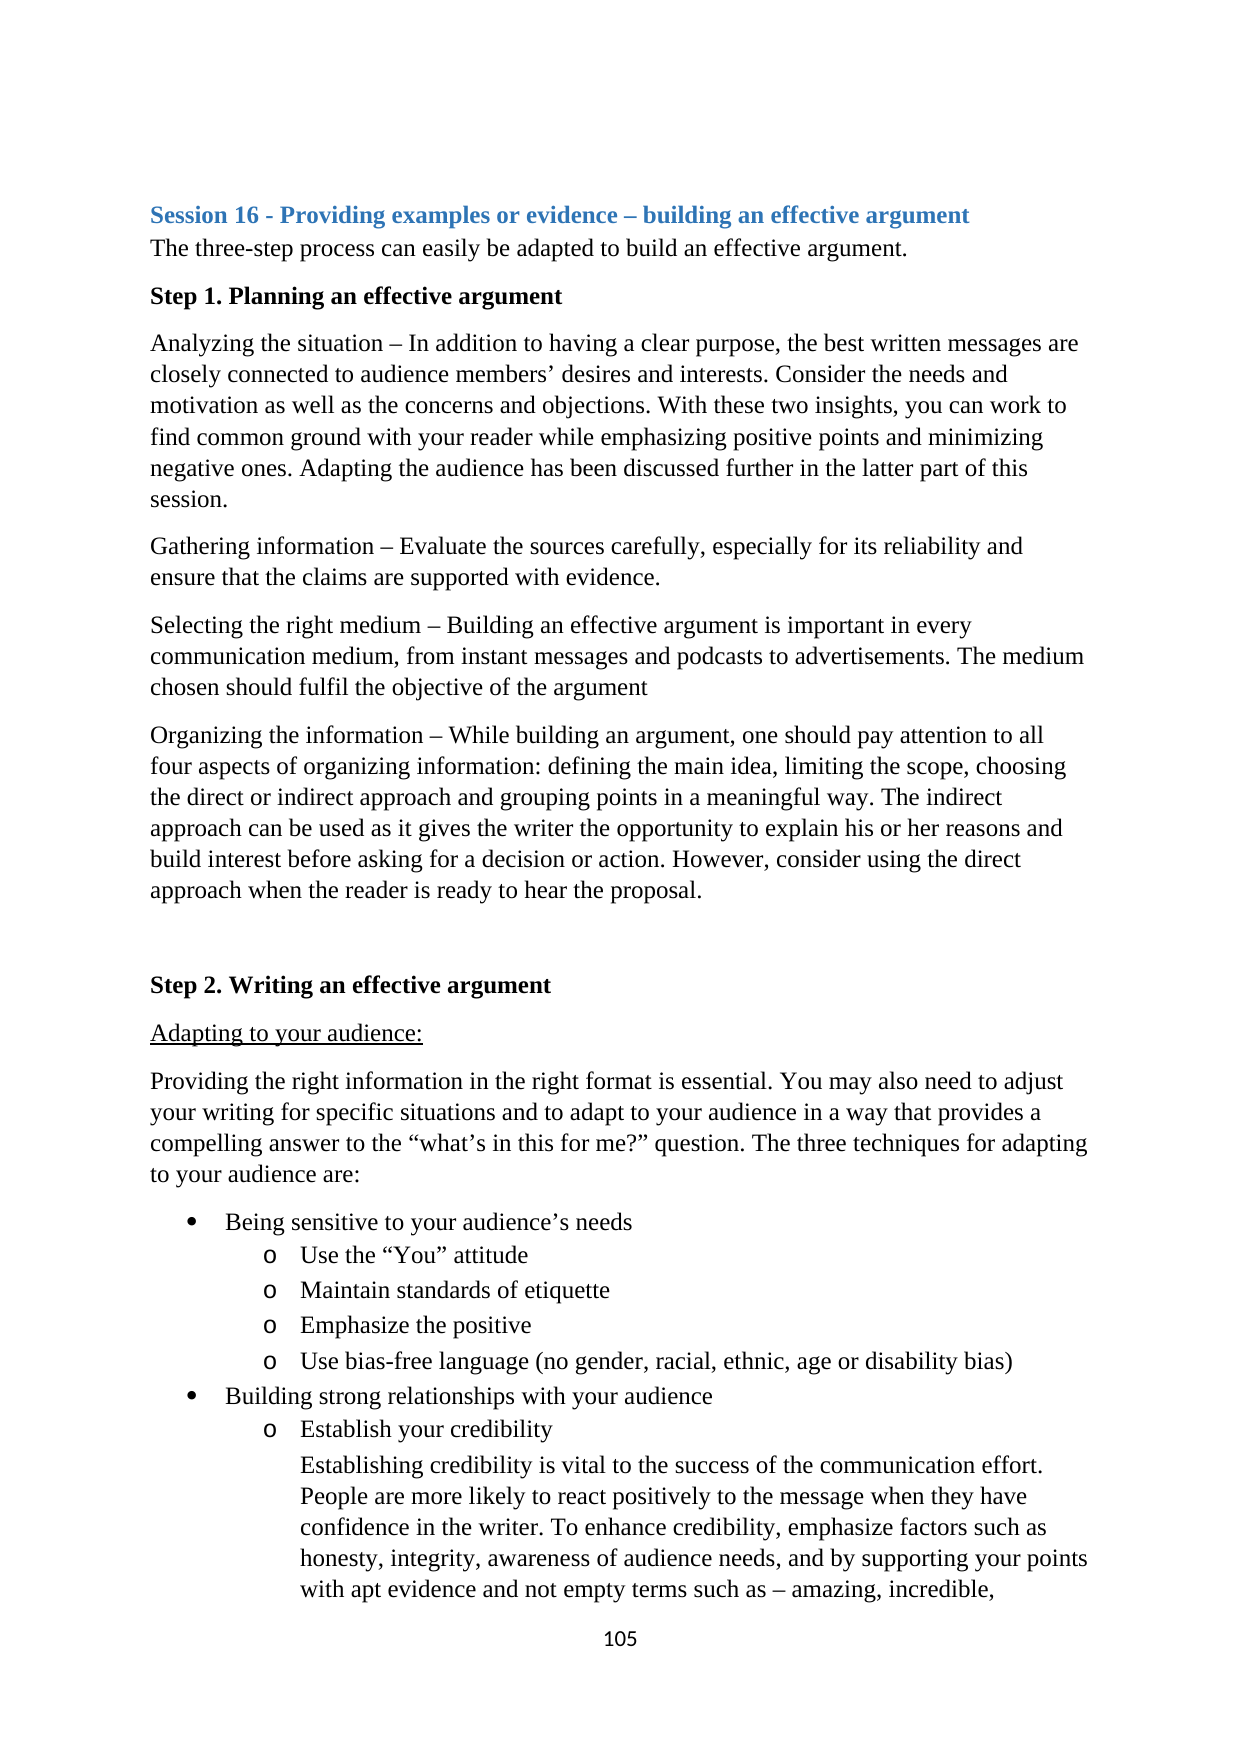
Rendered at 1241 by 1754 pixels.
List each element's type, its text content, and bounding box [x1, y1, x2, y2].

text Gathering information – Evaluate the sources carefully, especially for its reliability and ensure that the claims are supported with evidence. [150, 531, 1090, 591]
list Maintain standards of etiquette [262, 1275, 1090, 1306]
list Use bias-free language (no gender, racial, ethnic, age or disability bias) [262, 1346, 1090, 1377]
text Step 1. Planning an effective argument [150, 281, 1090, 309]
list Building strong relationships with your audience [187, 1381, 1090, 1410]
list Emphasize the positive [262, 1311, 1090, 1341]
list Establish your credibility [262, 1414, 1090, 1445]
text Organizing the information – While building an argument, one should pay attention to all four aspects of organizing information: defining the main idea, limiting the scope, choosing the direct or indirect approach and grouping points in a meaningful way. The indirect approach can be used as it gives the writer the opportunity to explain his or her reasons and build interest before asking for a decision or action. However, consider using the direct approach when the reader is ready to hear the proposal. [150, 720, 1090, 904]
subtitle Session 16 - Providing examples or evidence – building an effective argument [150, 200, 1090, 229]
list Being sensitive to your audience’s needs [187, 1207, 1090, 1236]
list Use the “You” attitude [262, 1240, 1090, 1271]
text Adapting to your audience: [150, 1018, 1090, 1047]
text Analyzing the situation – In addition to having a clear purpose, the best written messages are closely connected to audience members’ desires and interests. Consider the needs and motivation as well as the concerns and objections. With these two insights, you can work to find common ground with your reader while emphasizing positive points and minimizing negative ones. Adapting the audience has been discussed further in the latter part of this session. [150, 328, 1090, 512]
text Selecting the right medium – Building an effective argument is important in every communication medium, from instant messages and podcasts to advertisements. The medium chosen should fulfil the objective of the argument [150, 610, 1090, 701]
text Providing the right information in the right format is essential. You may also need to adjust your writing for specific situations and to adapt to your audience in a way that provides a compelling answer to the “what’s in this for me?” question. The three techniques for adapting to your audience are: [150, 1066, 1090, 1188]
text Step 2. Writing an effective argument [150, 971, 1090, 999]
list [300, 1450, 1090, 1603]
text The three-step process can easily be adapted to build an effective argument. [150, 233, 1090, 262]
